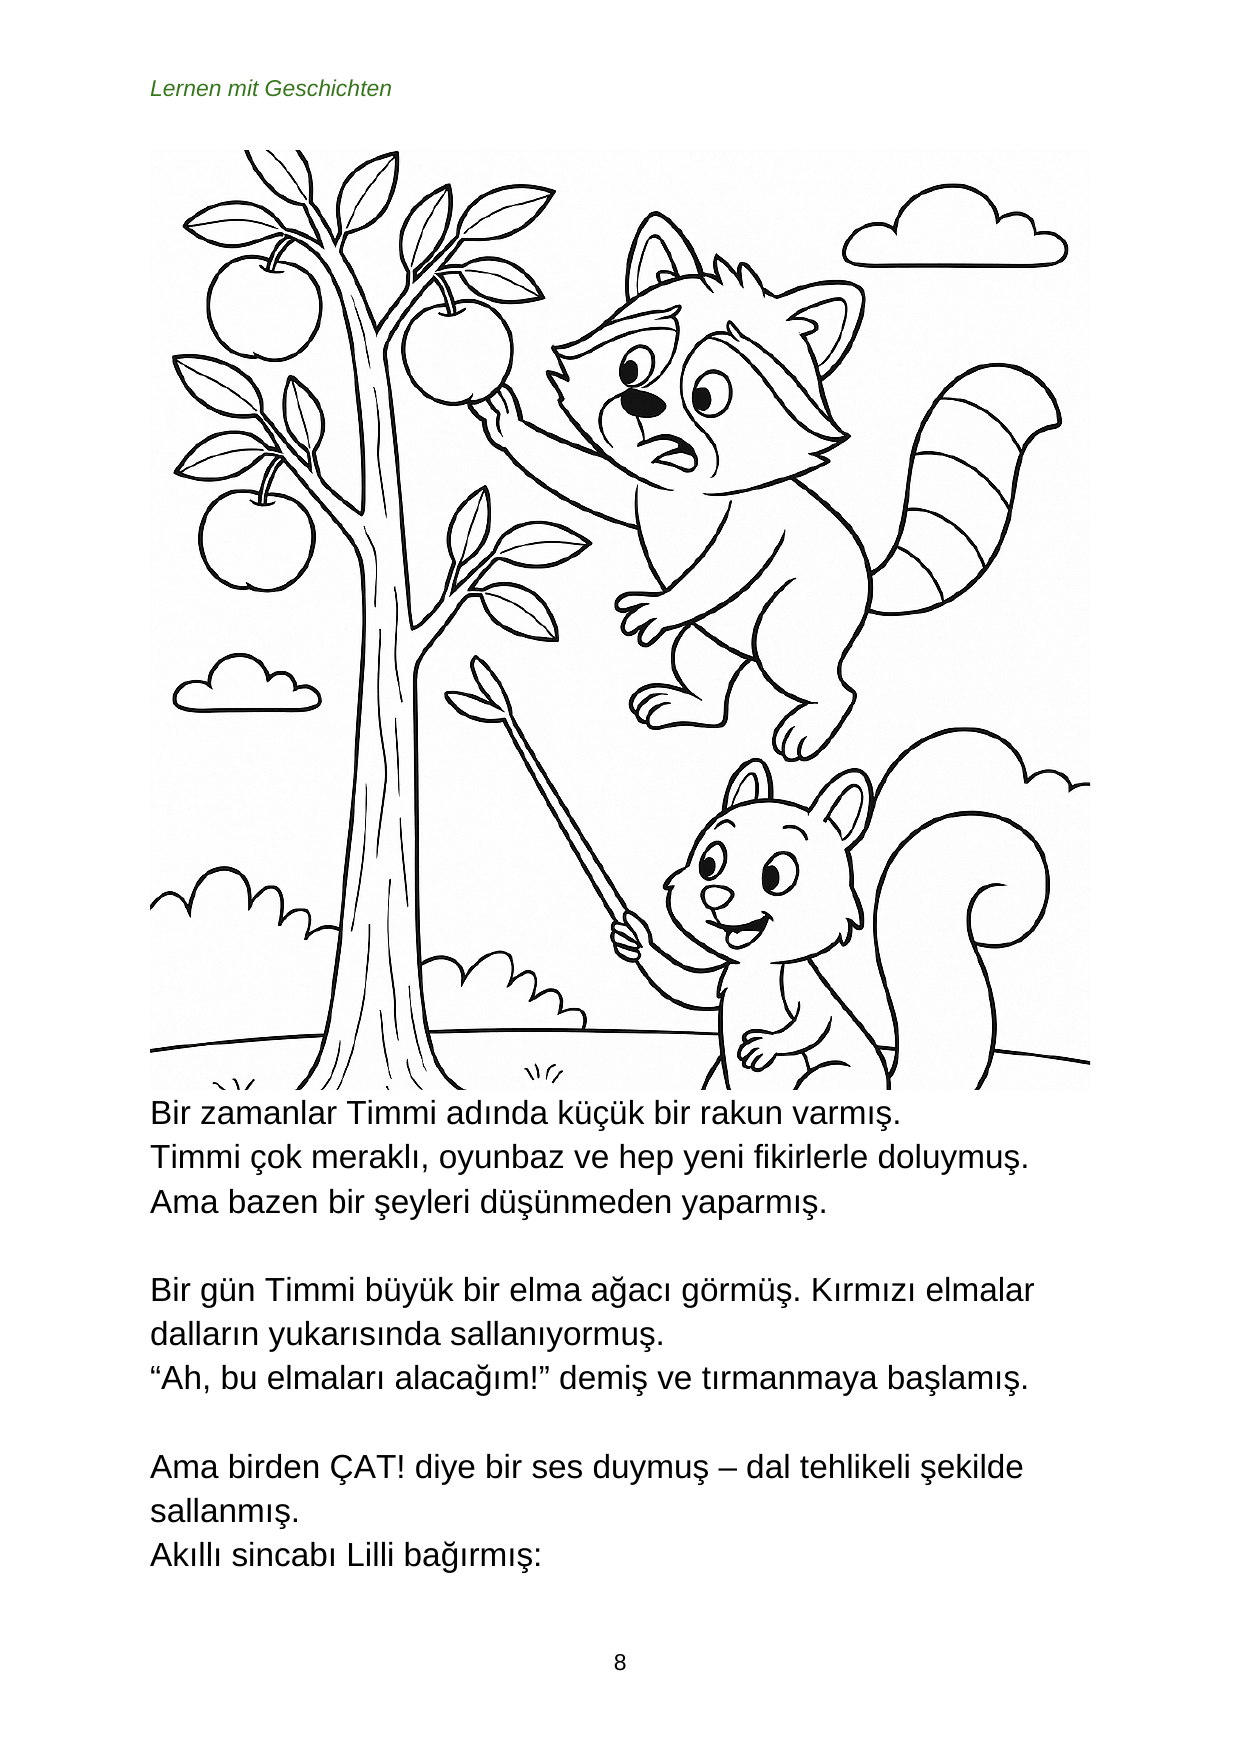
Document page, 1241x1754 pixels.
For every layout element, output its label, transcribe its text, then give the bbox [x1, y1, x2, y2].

text Timmi çok meraklı, oyunbaz ve hep yeni fikirlerle doluymuş. Ama bazen bir şeyleri düşünmeden yaparmış. [150, 1138, 1090, 1220]
text “Ah, bu elmaları alacağım!” demiş ve tırmanmaya başlamış. [150, 1358, 1090, 1397]
picture [150, 150, 1091, 1090]
text Bir zamanlar Timmi adında küçük bir rakun varmış. [150, 1093, 1090, 1132]
text Ama birden ÇAT! diye bir ses duymuş – dal tehlikeli şekilde sallanmış. [150, 1447, 1090, 1529]
text Bir gün Timmi büyük bir elma ağacı görmüş. Kırmızı elmalar dalların yukarısında sallanıyormuş. [150, 1270, 1090, 1353]
text Akıllı sincabı Lilli bağırmış: [150, 1535, 1090, 1573]
